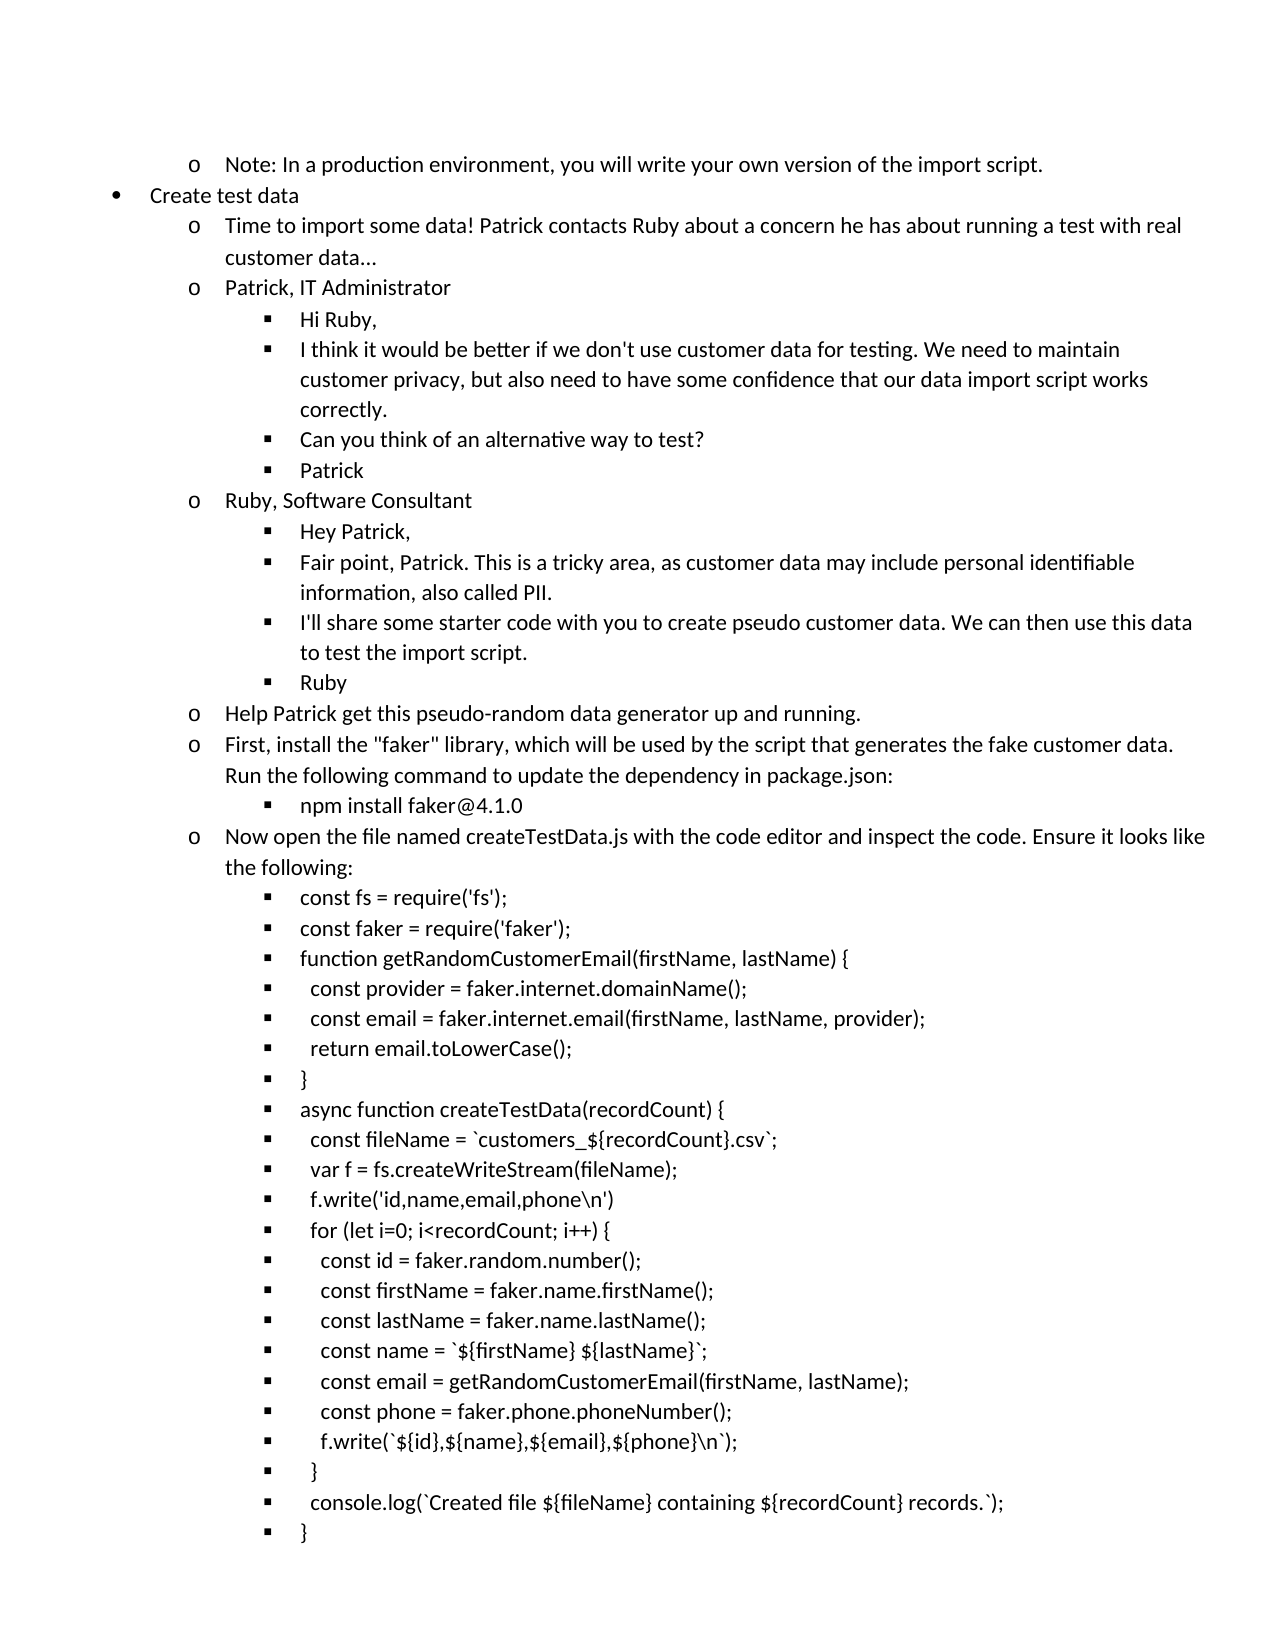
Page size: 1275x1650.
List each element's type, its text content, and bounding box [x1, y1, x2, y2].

list const email = getRandomCustomerEmail(firstName, lastName); [262, 1367, 1209, 1395]
list const fileName = `customers_${recordCount}.csv`; [262, 1125, 1209, 1153]
list I think it would be better if we don't use customer data for testing. We need to maintain customer privacy, but also need to have some confidence that our data import script works correctly. [262, 335, 1209, 423]
list const email = faker.internet.email(firstName, lastName, provider); [262, 1004, 1209, 1032]
list npm install faker@4.1.0 [262, 792, 1209, 820]
list f.write('id,name,email,phone\n') [262, 1186, 1209, 1213]
list const name = `${firstName} ${lastName}`; [262, 1337, 1209, 1364]
list function getRandomCustomerEmail(firstName, lastName) { [262, 944, 1209, 972]
list Ruby, Software Consultant [187, 486, 1209, 515]
list Time to import some data! Patrick contacts Ruby about a concern he has about running a test with real customer data... [187, 212, 1209, 271]
list for (let i=0; i<recordCount; i++) { [262, 1216, 1209, 1244]
list f.write(`${id},${name},${email},${phone}\n`); [262, 1427, 1209, 1455]
list const phone = faker.phone.phoneNumber(); [262, 1397, 1209, 1425]
list const id = faker.random.number(); [262, 1246, 1209, 1274]
list I'll share some starter code with you to create pseudo customer data. We can then use this data to test the import script. [262, 608, 1209, 666]
list Can you think of an alternative way to test? [262, 426, 1209, 453]
list const lastName = faker.name.lastName(); [262, 1306, 1209, 1334]
list async function createTestData(recordCount) { [262, 1095, 1209, 1123]
list Patrick, IT Administrator [187, 273, 1209, 302]
list Now open the file named createTestData.js with the code editor and inspect the code. Ensure it looks like the following: [187, 822, 1209, 881]
list const fs = require('fs'); [262, 883, 1209, 911]
list First, install the "faker" library, which will be used by the script that generates the fake customer data. Run the following command to update the dependency in package.json: [187, 730, 1209, 789]
list console.log(`Created file ${fileName} containing ${recordCount} records.`); [262, 1488, 1209, 1516]
list Help Patrick get this pseudo-random data generator up and running. [187, 699, 1209, 728]
list Patrick [262, 456, 1209, 484]
list Ruby [262, 668, 1209, 696]
list Hey Patrick, [262, 517, 1209, 545]
list var f = fs.createWriteStream(fileName); [262, 1155, 1209, 1183]
list const provider = faker.internet.domainName(); [262, 974, 1209, 1002]
list Note: In a production environment, you will write your own version of the import script. [187, 150, 1209, 179]
list } [262, 1065, 1209, 1093]
list Create test data [112, 181, 1209, 209]
list } [262, 1518, 1209, 1546]
list } [262, 1457, 1209, 1485]
list Hi Ruby, [262, 305, 1209, 333]
list const faker = require('faker'); [262, 914, 1209, 942]
list const firstName = faker.name.firstName(); [262, 1276, 1209, 1304]
list Fair point, Patrick. This is a tricky area, as customer data may include personal identifiable information, also called PII. [262, 548, 1209, 606]
list return email.toLowerCase(); [262, 1034, 1209, 1062]
